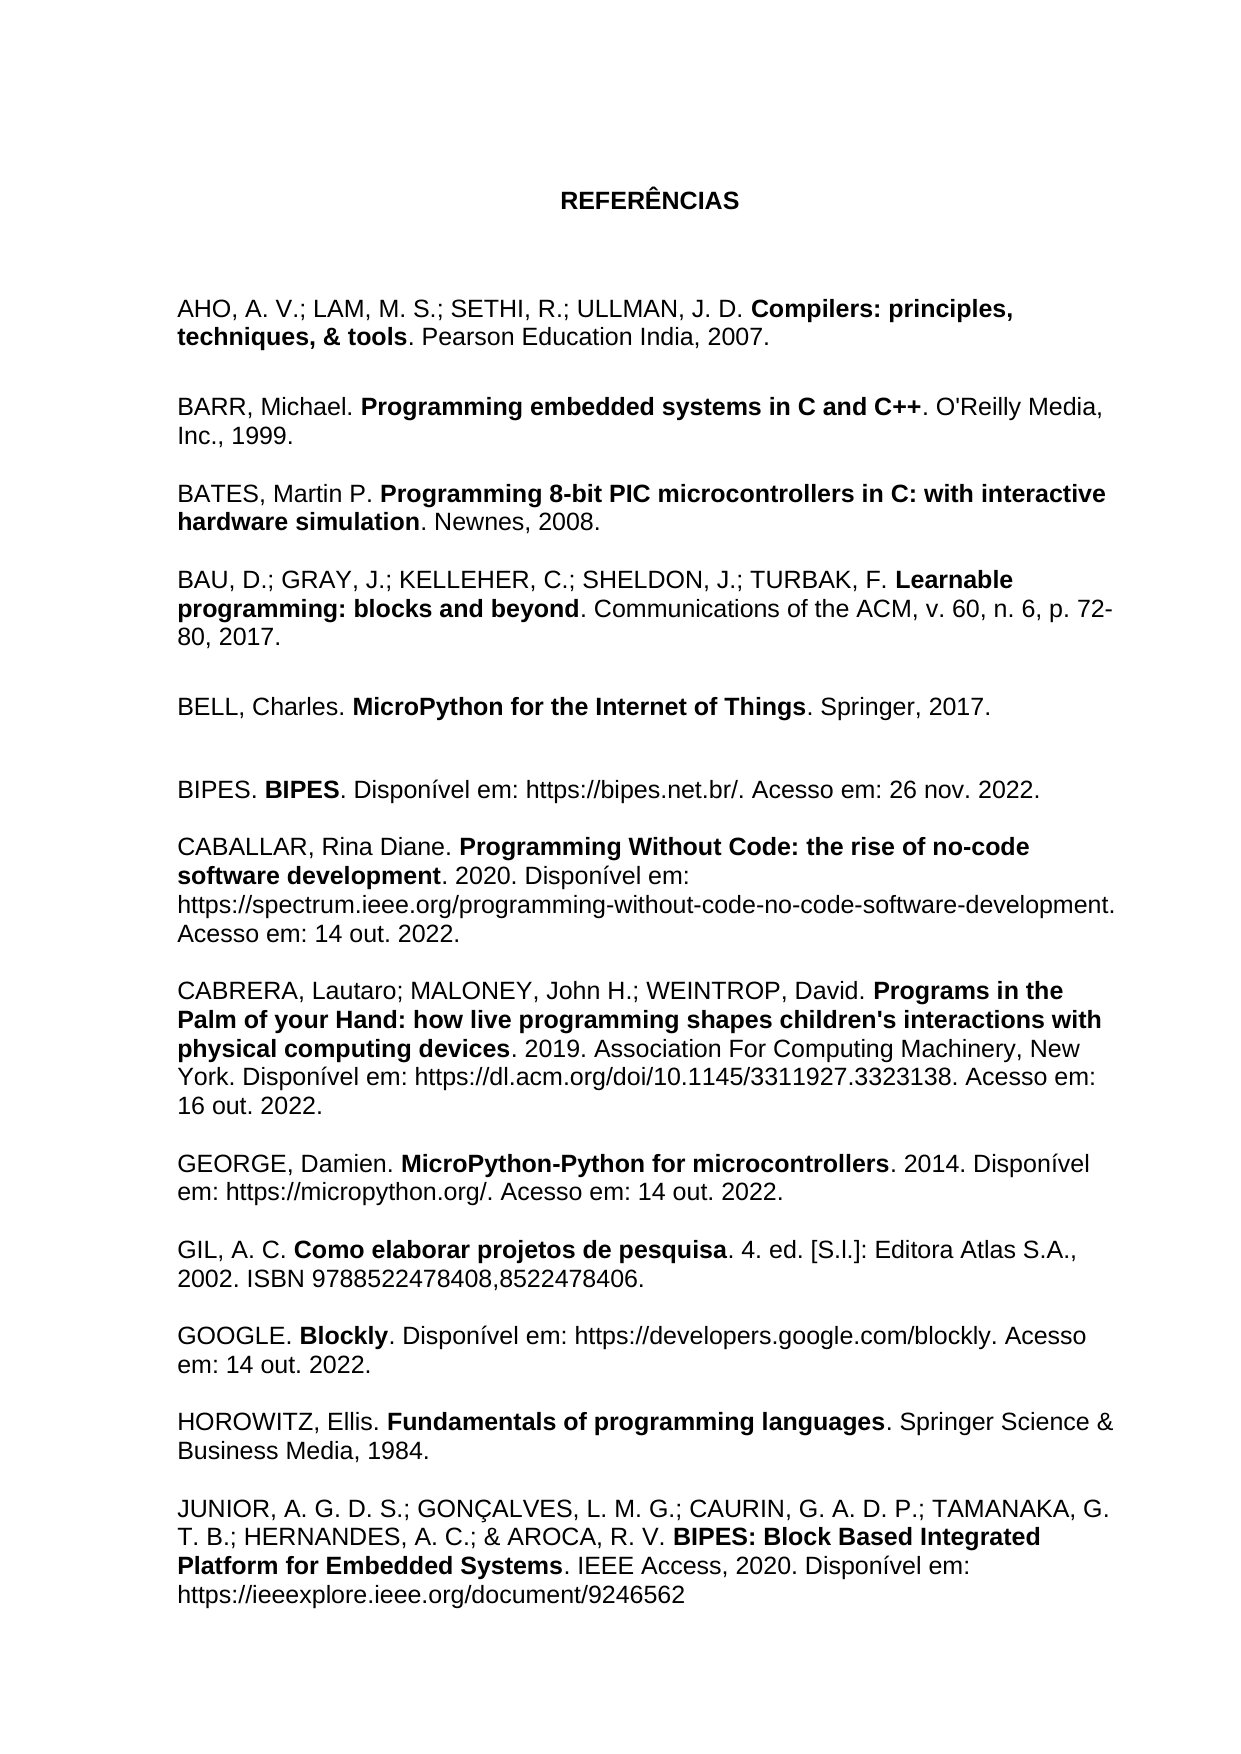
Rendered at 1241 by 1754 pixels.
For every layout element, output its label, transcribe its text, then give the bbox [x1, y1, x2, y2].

text CABRERA, Lautaro; MALONEY, John H.; WEINTROP, David. Programs in the Palm of your Hand: how live programming shapes children's interactions with physical computing devices. 2019. Association For Computing Machinery, New York. Disponível em: https://dl.acm.org/doi/10.1145/3311927.3323138. Acesso em: 16 out. 2022. [177, 976, 1122, 1120]
text JUNIOR, A. G. D. S.; GONÇALVES, L. M. G.; CAURIN, G. A. D. P.; TAMANAKA, G. T. B.; HERNANDES, A. C.; & AROCA, R. V. BIPES: Block Based Integrated Platform for Embedded Systems. IEEE Access, 2020. Disponível em: https://ieeexplore.ieee.org/document/9246562 [177, 1494, 1122, 1609]
text GEORGE, Damien. MicroPython-Python for microcontrollers. 2014. Disponível em: https://micropython.org/. Acesso em: 14 out. 2022. [177, 1149, 1122, 1206]
text GIL, A. C. Como elaborar projetos de pesquisa. 4. ed. [S.l.]: Editora Atlas S.A., 2002. ISBN 9788522478408,8522478406. [177, 1235, 1122, 1292]
text GOOGLE. Blockly. Disponível em: https://developers.google.com/blockly. Acesso em: 14 out. 2022. [177, 1321, 1122, 1379]
text BELL, Charles. MicroPython for the Internet of Things. Springer, 2017. [177, 692, 1122, 721]
text BAU, D.; GRAY, J.; KELLEHER, C.; SHELDON, J.; TURBAK, F. Learnable programming: blocks and beyond. Communications of the ACM, v. 60, n. 6, p. 72-80, 2017. [177, 565, 1122, 651]
text BIPES. BIPES. Disponível em: https://bipes.net.br/. Acesso em: 26 nov. 2022. [177, 775, 1122, 804]
text AHO, A. V.; LAM, M. S.; SETHI, R.; ULLMAN, J. D. Compilers: principles, techniques, & tools. Pearson Education India, 2007. [177, 294, 1122, 351]
text BARR, Michael. Programming embedded systems in C and C++. O'Reilly Media, Inc., 1999. [177, 392, 1122, 450]
text CABALLAR, Rina Diane. Programming Without Code: the rise of no-code software development. 2020. Disponível em: https://spectrum.ieee.org/programming-without-code-no-code-software-development. Acesso em: 14 out. 2022. [177, 832, 1122, 947]
text HOROWITZ, Ellis. Fundamentals of programming languages. Springer Science & Business Media, 1984. [177, 1407, 1122, 1465]
text REFERÊNCIAS [177, 186, 1122, 215]
text BATES, Martin P. Programming 8-bit PIC microcontrollers in C: with interactive hardware simulation. Newnes, 2008. [177, 479, 1122, 536]
